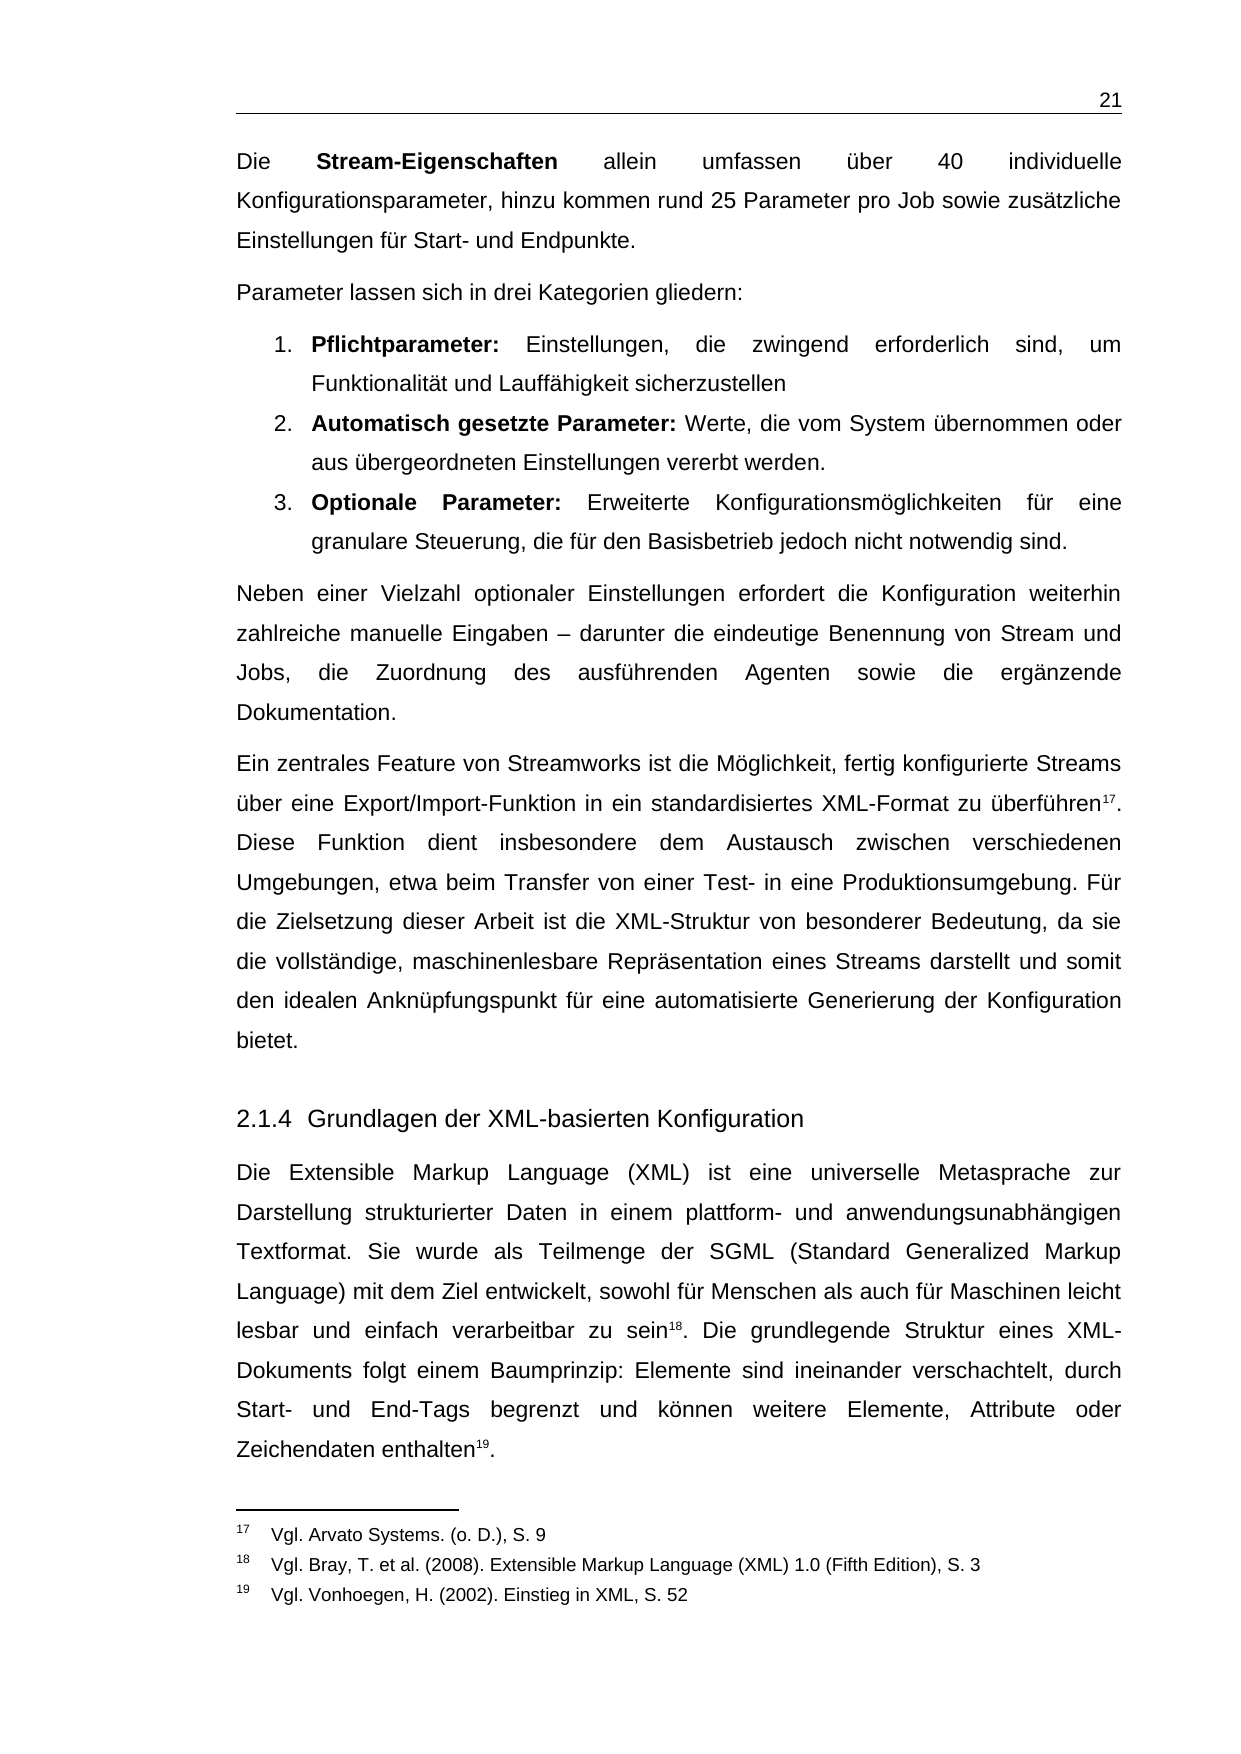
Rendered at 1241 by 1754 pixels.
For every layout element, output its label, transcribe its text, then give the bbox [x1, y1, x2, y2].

list Automatisch gesetzte Parameter: Werte, die vom System übernommen oder aus übergeordneten Einstellungen vererbt werden. [274, 409, 1122, 475]
subtitle Grundlagen der XML-basierten Konfiguration [236, 1104, 1122, 1132]
list Pflichtparameter: Einstellungen, die zwingend erforderlich sind, um Funktionalität und Lauffähigkeit sicherzustellen [274, 331, 1122, 396]
text Neben einer Vielzahl optionaler Einstellungen erfordert die Konfiguration weiterhin zahlreiche manuelle Eingaben – darunter die eindeutige Benennung von Stream und Jobs, die Zuordnung des ausführenden Agenten sowie die ergänzende Dokumentation. [236, 580, 1122, 725]
text Ein zentrales Feature von Streamworks ist die Möglichkeit, fertig konfigurierte Streams über eine Export/Import-Funktion in ein standardisiertes XML-Format zu überführen. Diese Funktion dient insbesondere dem Austausch zwischen verschiedenen Umgebungen, etwa beim Transfer von einer Test- in eine Produktionsumgebung. Für die Zielsetzung dieser Arbeit ist die XML-Struktur von besonderer Bedeutung, da sie die vollständige, maschinenlesbare Repräsentation eines Streams darstellt und somit den idealen Anknüpfungspunkt für eine automatisierte Generierung der Konfiguration bietet. [236, 750, 1122, 1053]
text Die Stream-Eigenschaften allein umfassen über 40 individuelle Konfigurationsparameter, hinzu kommen rund 25 Parameter pro Job sowie zusätzliche Einstellungen für Start- und Endpunkte. [236, 148, 1122, 253]
text Parameter lassen sich in drei Kategorien gliedern: [236, 279, 1122, 305]
text Die Extensible Markup Language (XML) ist eine universelle Metasprache zur Darstellung strukturierter Daten in einem plattform- und anwendungsunabhängigen Textformat. Sie wurde als Teilmenge der SGML (Standard Generalized Markup Language) mit dem Ziel entwickelt, sowohl für Menschen als auch für Maschinen leicht lesbar und einfach verarbeitbar zu sein. Die grundlegende Struktur eines XML-Dokuments folgt einem Baumprinzip: Elemente sind ineinander verschachtelt, durch Start- und End-Tags begrenzt und können weitere Elemente, Attribute oder Zeichendaten enthalten. [236, 1159, 1122, 1462]
list Optionale Parameter: Erweiterte Konfigurationsmöglichkeiten für eine granulare Steuerung, die für den Basisbetrieb jedoch nicht notwendig sind. [274, 488, 1122, 554]
